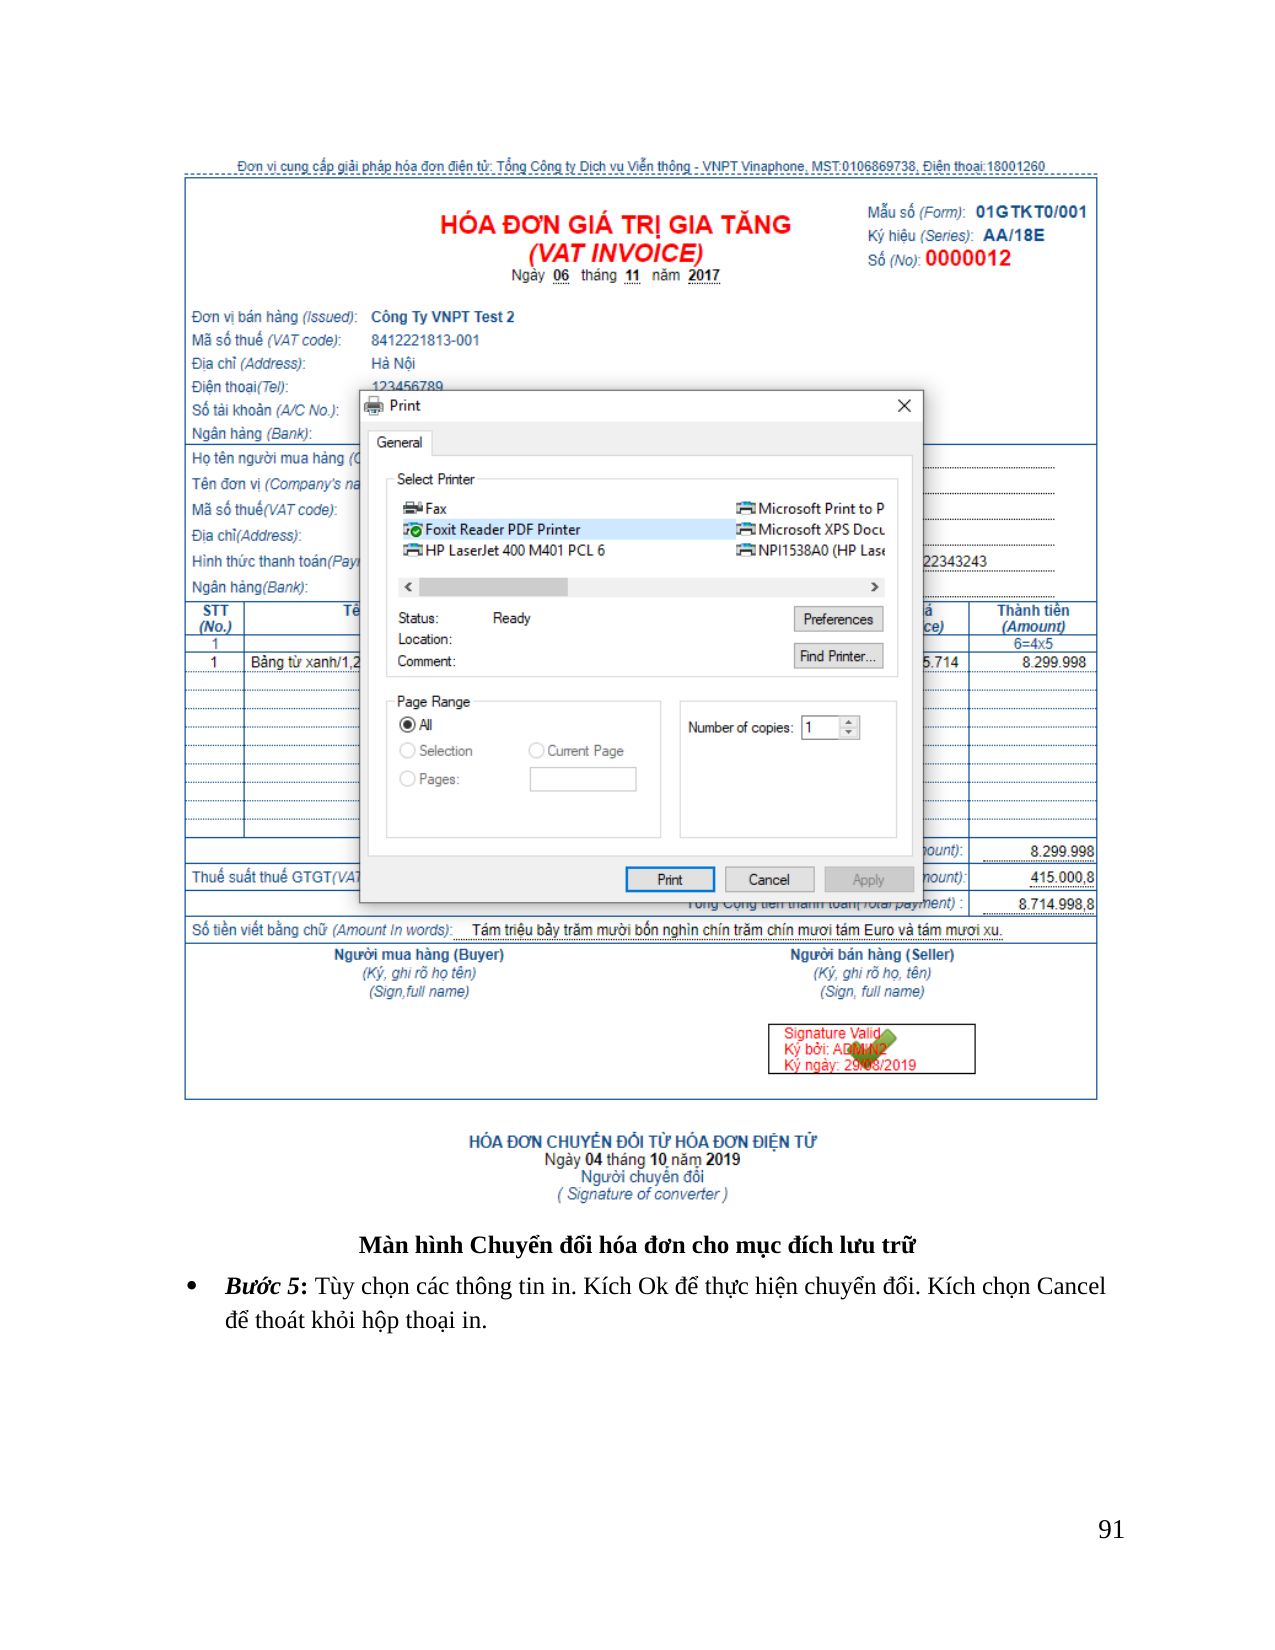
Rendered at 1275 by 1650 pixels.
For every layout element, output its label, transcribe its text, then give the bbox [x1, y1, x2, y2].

list Bước 5: Tùy chọn các thông tin in. Kích Ok để thực hiện chuyển đổi. Kích chọn Cancel để thoát khỏi hộp thoại in. [187, 1271, 1125, 1334]
text Màn hình Chuyển đổi hóa đơn cho mục đích lưu trữ [150, 1230, 1125, 1259]
picture [165, 150, 1111, 1218]
